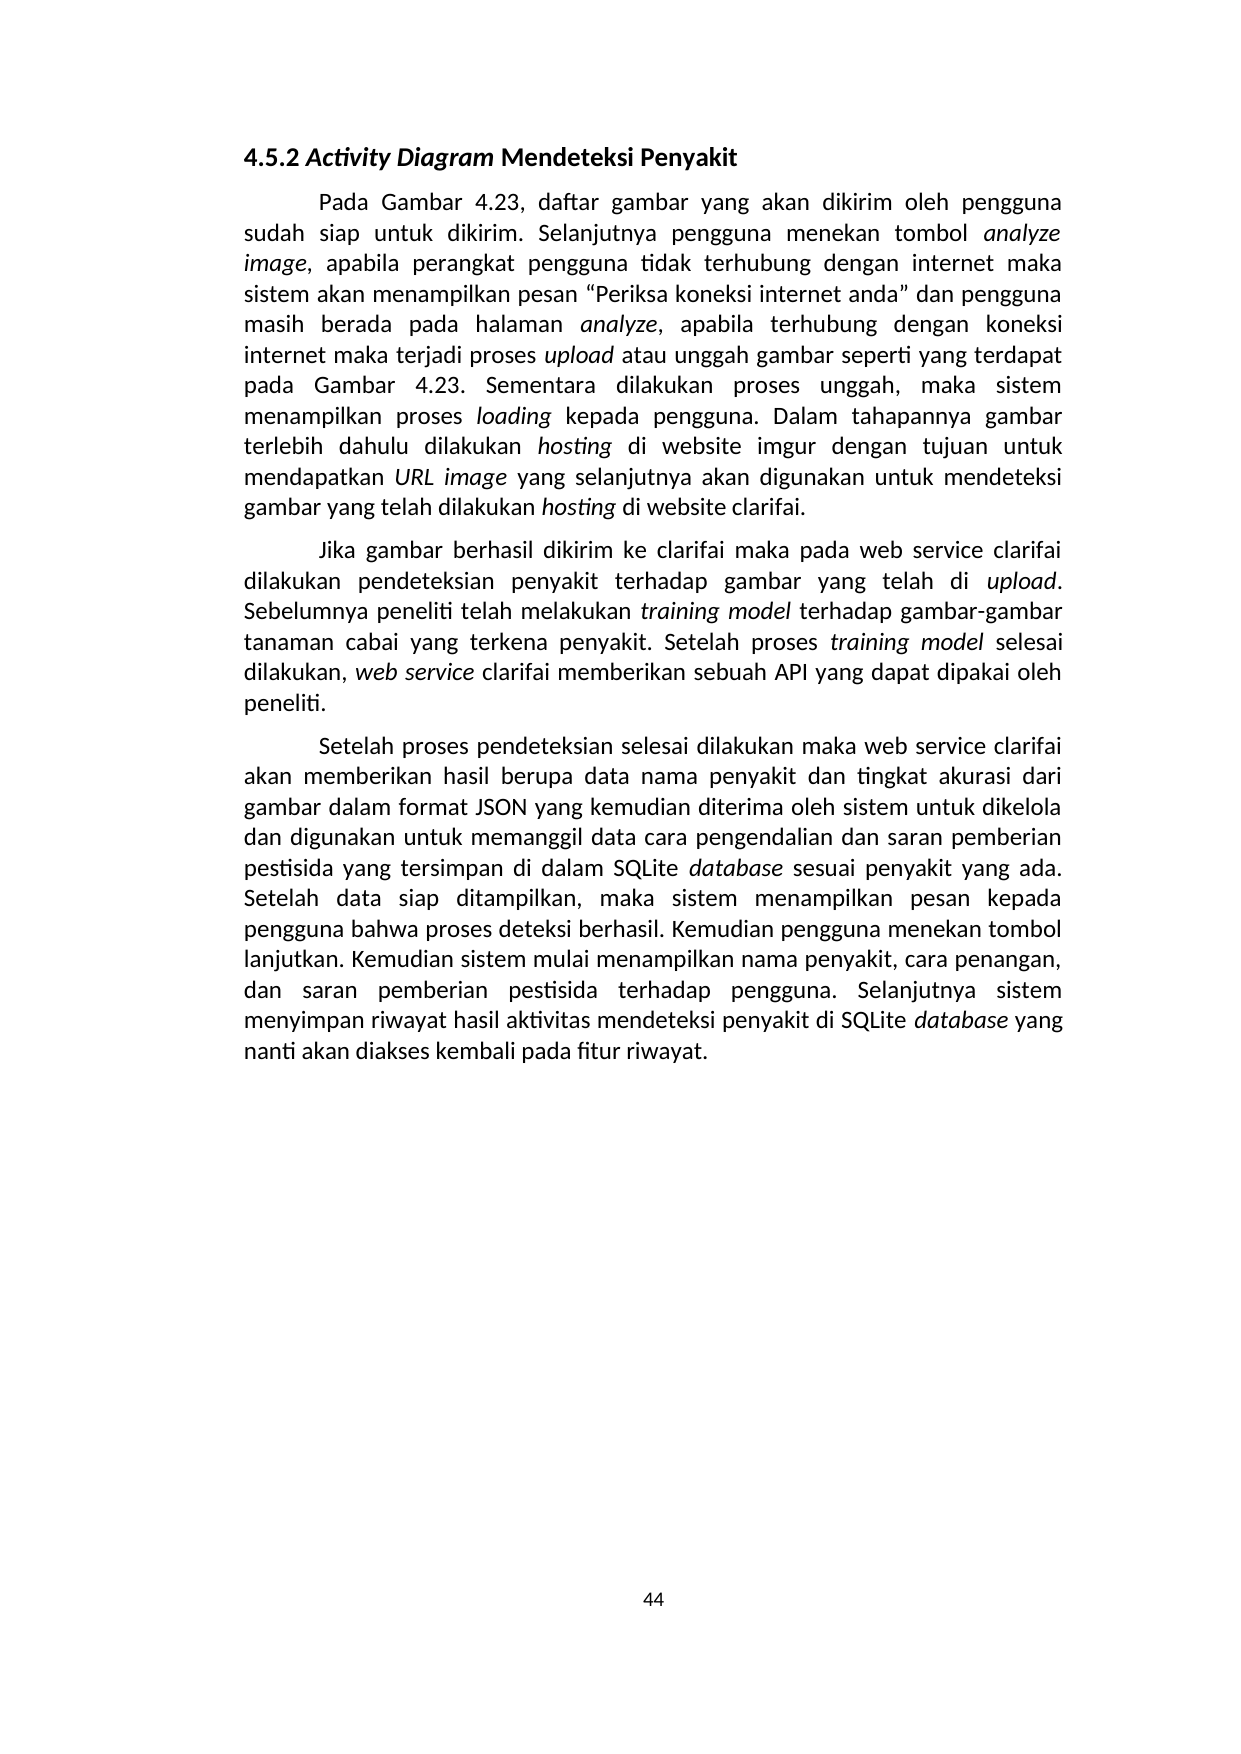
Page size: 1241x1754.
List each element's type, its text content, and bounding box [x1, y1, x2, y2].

text Jika gambar berhasil dikirim ke clarifai maka pada web service clarifai dilakukan pendeteksian penyakit terhadap gambar yang telah di upload. Sebelumnya peneliti telah melakukan training model terhadap gambar-gambar tanaman cabai yang terkena penyakit. Setelah proses training model selesai dilakukan, web service clarifai memberikan sebuah API yang dapat dipakai oleh peneliti. [244, 534, 1063, 717]
text Setelah proses pendeteksian selesai dilakukan maka web service clarifai akan memberikan hasil berupa data nama penyakit dan tingkat akurasi dari gambar dalam format JSON yang kemudian diterima oleh sistem untuk dikelola dan digunakan untuk memanggil data cara pengendalian dan saran pemberian pestisida yang tersimpan di dalam SQLite database sesuai penyakit yang ada. Setelah data siap ditampilkan, maka sistem menampilkan pesan kepada pengguna bahwa proses deteksi berhasil. Kemudian pengguna menekan tombol lanjutkan. Kemudian sistem mulai menampilkan nama penyakit, cara penangan, dan saran pemberian pestisida terhadap pengguna. Selanjutnya sistem menyimpan riwayat hasil aktivitas mendeteksi penyakit di SQLite database yang nanti akan diakses kembali pada fitur riwayat. [244, 730, 1063, 1066]
subtitle Activity Diagram Mendeteksi Penyakit [244, 141, 1063, 174]
